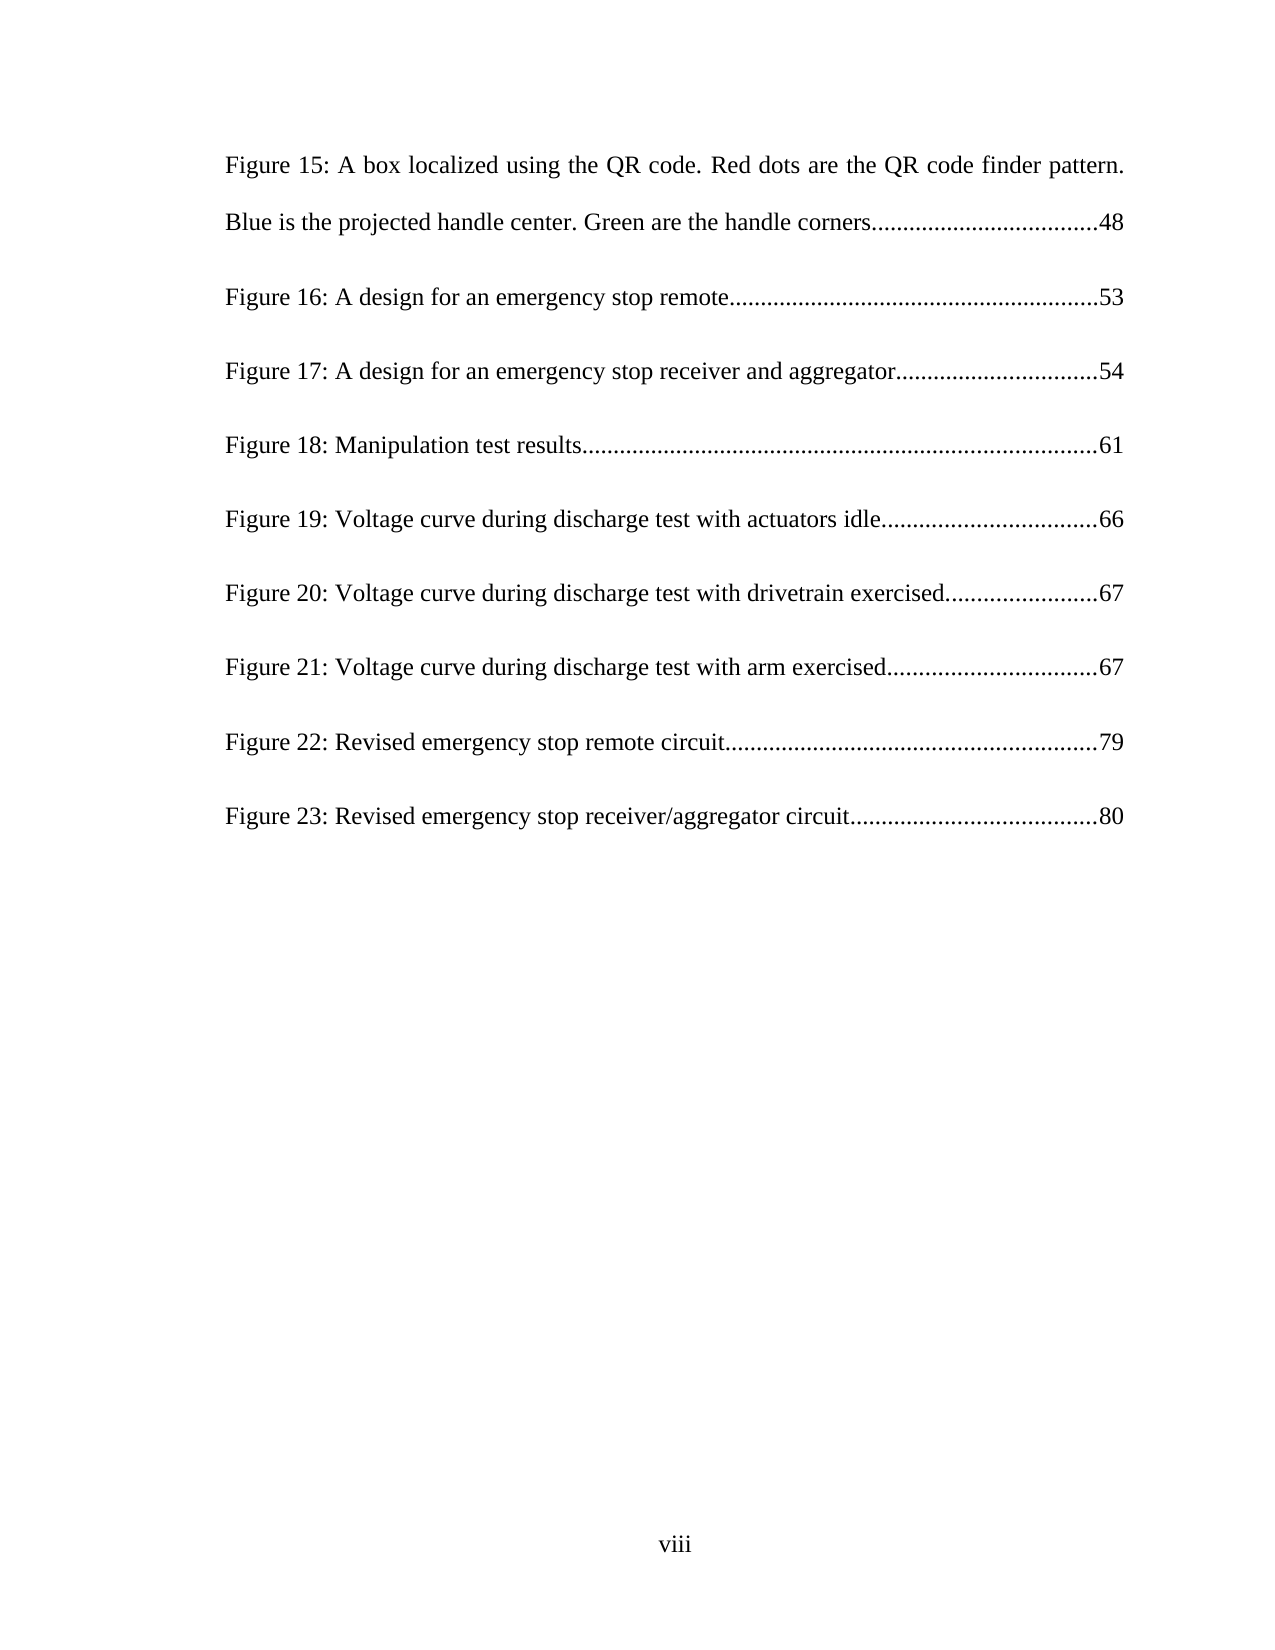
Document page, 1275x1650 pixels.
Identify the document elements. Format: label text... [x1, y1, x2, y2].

text Figure 17: A design for an emergency stop receiver and aggregator. 54 [225, 356, 1125, 384]
text Figure 19: Voltage curve during discharge test with actuators idle. 66 [225, 504, 1125, 533]
text Figure 15: A box localized using the QR code. Red dots are the QR code finder pattern. Blue is the projected handle center. Green are the handle corners. 48 [225, 150, 1125, 236]
text Figure 16: A design for an emergency stop remote. 53 [225, 282, 1125, 310]
text Figure 21: Voltage curve during discharge test with arm exercised 67 [225, 652, 1125, 681]
text Figure 22: Revised emergency stop remote circuit. 79 [225, 727, 1125, 755]
text Figure 23: Revised emergency stop receiver/aggregator circuit. 80 [225, 801, 1125, 829]
text Figure 20: Voltage curve during discharge test with drivetrain exercised. 67 [225, 578, 1125, 607]
text Figure 18: Manipulation test results 61 [225, 430, 1125, 459]
